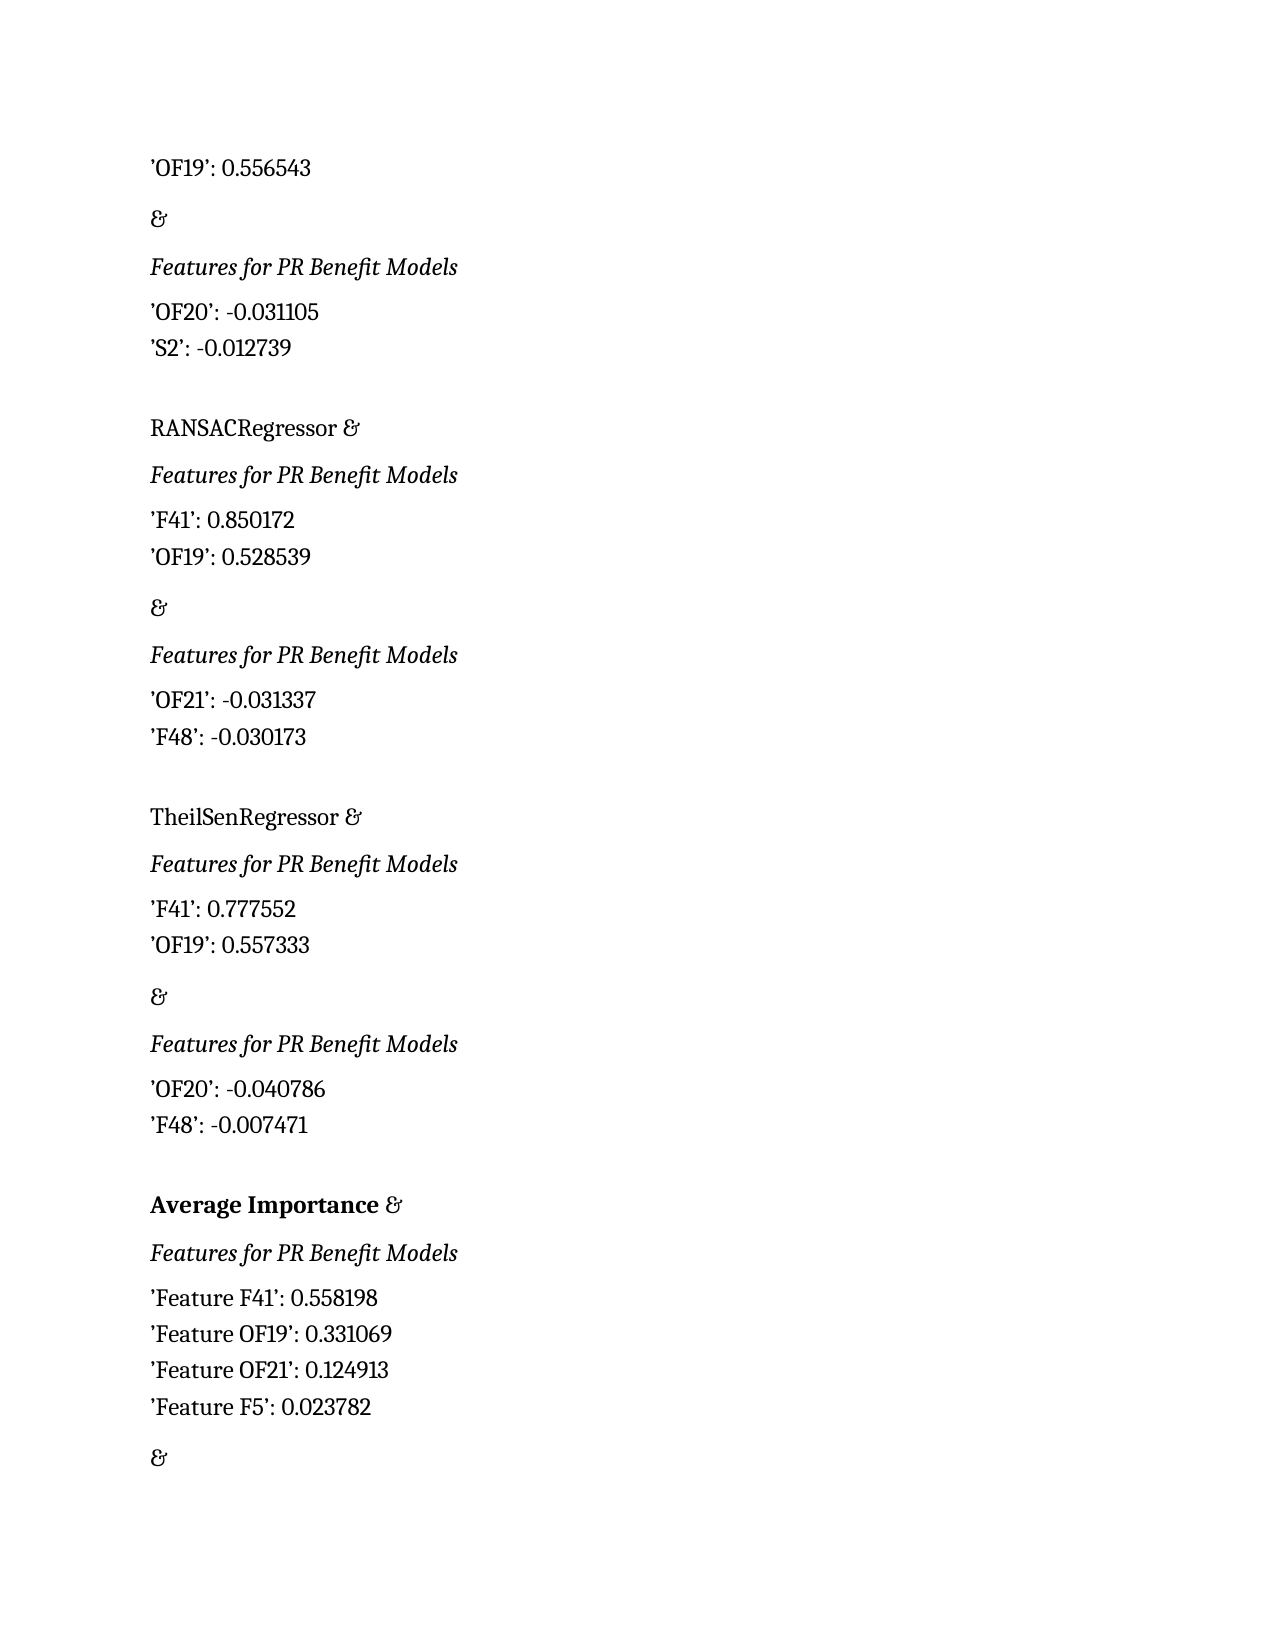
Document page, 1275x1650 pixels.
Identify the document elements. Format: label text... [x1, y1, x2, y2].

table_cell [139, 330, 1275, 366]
text Features for PR Benefit Models [150, 1030, 1125, 1059]
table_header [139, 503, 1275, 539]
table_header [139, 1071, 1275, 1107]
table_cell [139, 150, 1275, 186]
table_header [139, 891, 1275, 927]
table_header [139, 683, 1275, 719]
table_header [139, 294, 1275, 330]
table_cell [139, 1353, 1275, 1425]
text & [150, 1444, 1125, 1472]
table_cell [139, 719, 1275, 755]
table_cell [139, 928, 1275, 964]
text Features for PR Benefit Models [150, 252, 1125, 281]
text Features for PR Benefit Models [150, 641, 1125, 670]
text TheilSenRegressor & [150, 774, 1125, 831]
text Average Importance & [150, 1162, 1125, 1220]
text Features for PR Benefit Models [150, 850, 1125, 879]
text & [150, 594, 1125, 622]
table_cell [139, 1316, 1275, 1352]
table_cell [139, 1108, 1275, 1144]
text Features for PR Benefit Models [150, 1239, 1125, 1267]
text & [150, 205, 1125, 234]
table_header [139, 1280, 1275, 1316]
text Features for PR Benefit Models [150, 461, 1125, 490]
text & [150, 982, 1125, 1011]
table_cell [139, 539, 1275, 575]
text RANSACRegressor & [150, 385, 1125, 442]
